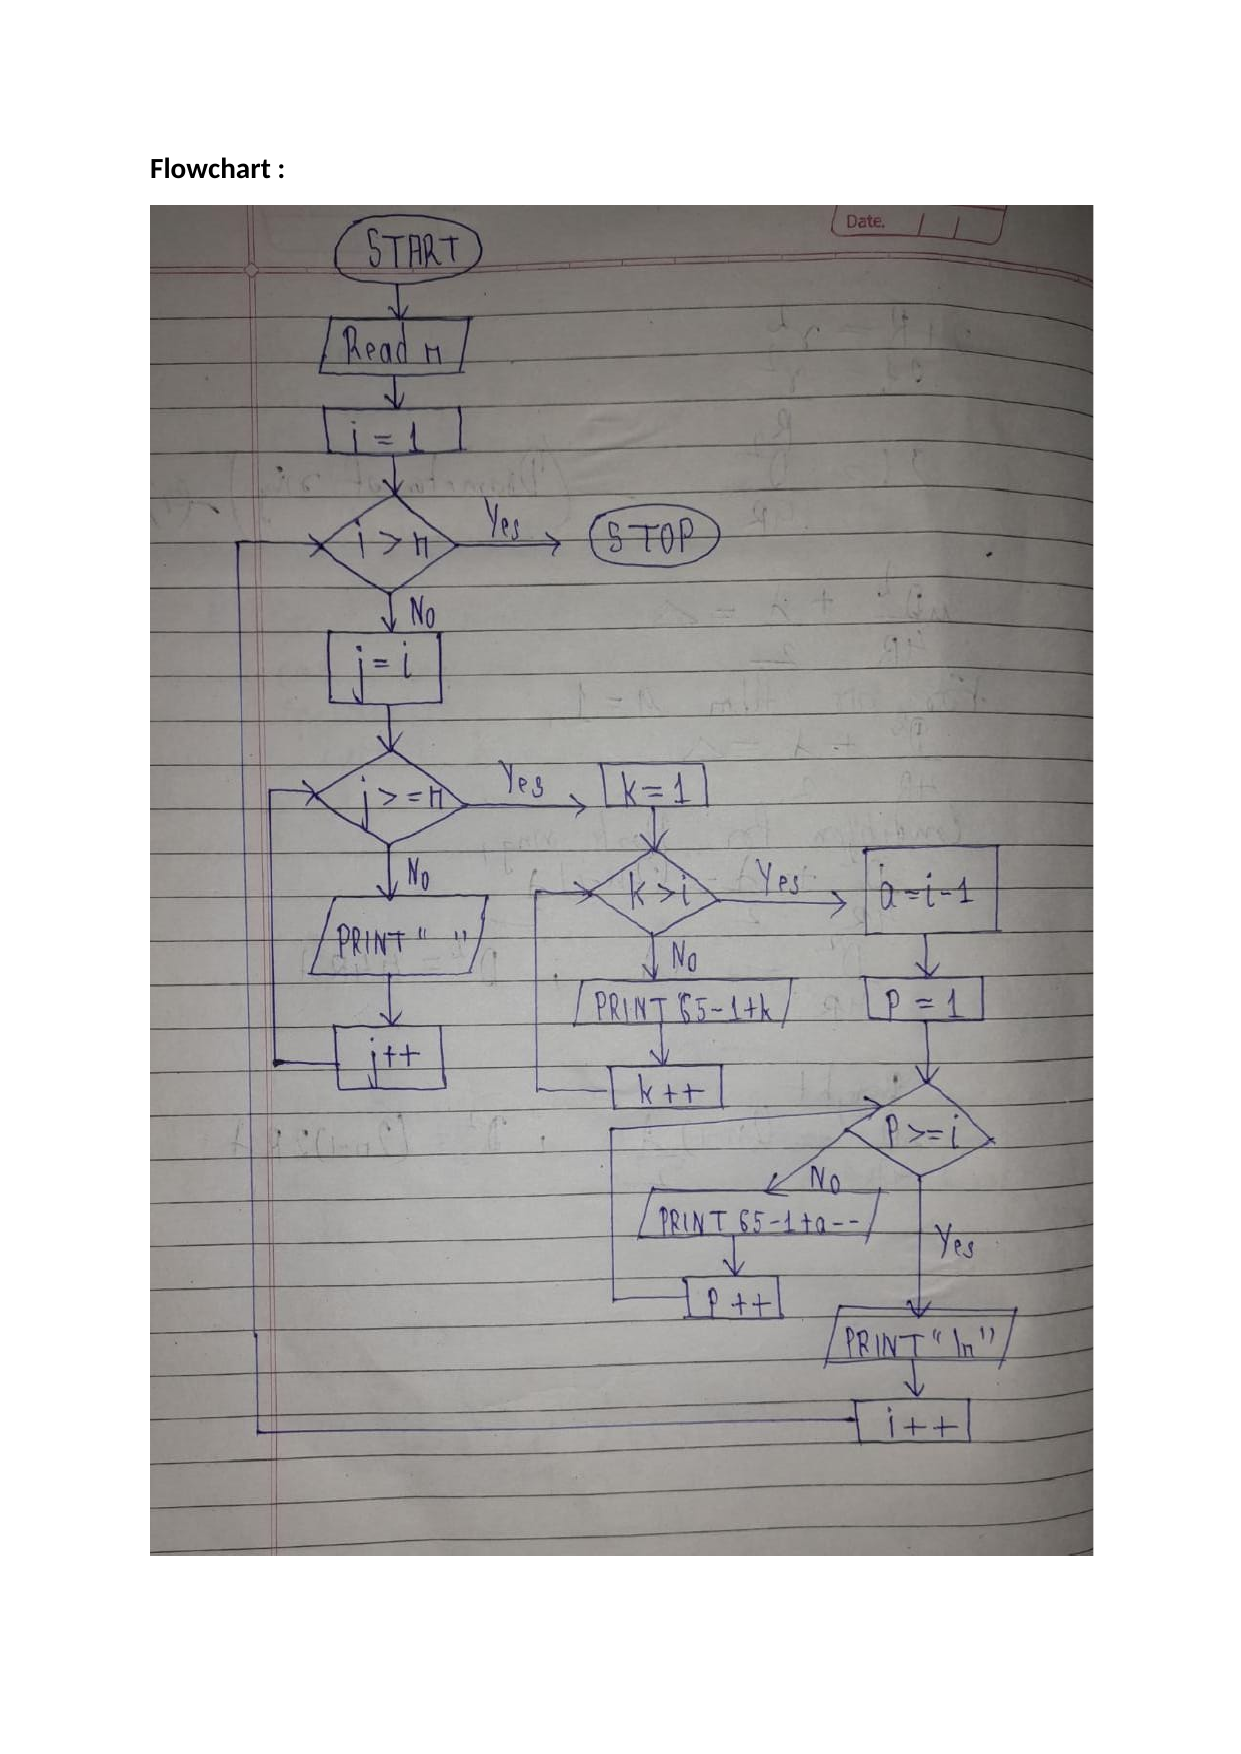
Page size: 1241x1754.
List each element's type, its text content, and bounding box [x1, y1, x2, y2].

text Flowchart : [150, 150, 1090, 186]
picture [150, 205, 1094, 1556]
